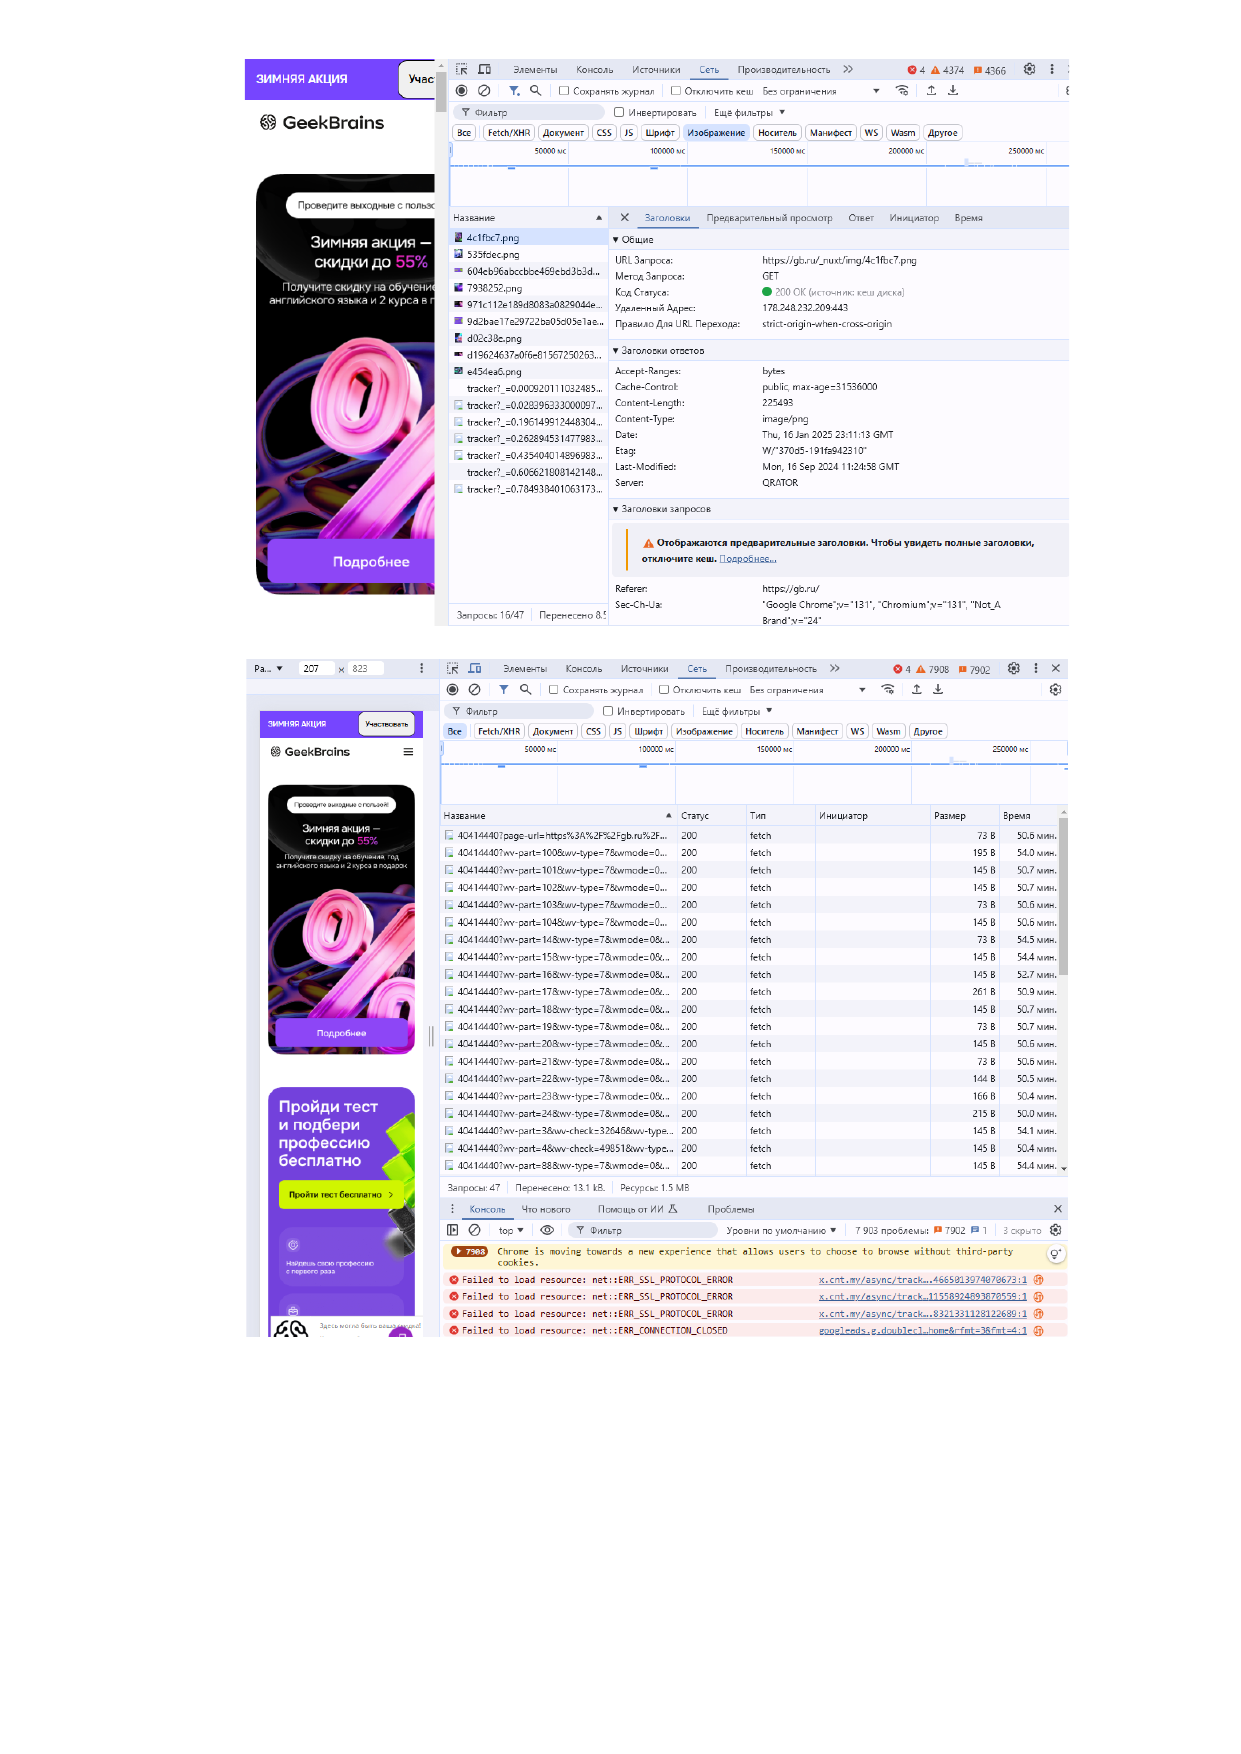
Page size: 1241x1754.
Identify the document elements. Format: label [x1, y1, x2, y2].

picture [246, 659, 1068, 1337]
picture [244, 59, 1070, 626]
